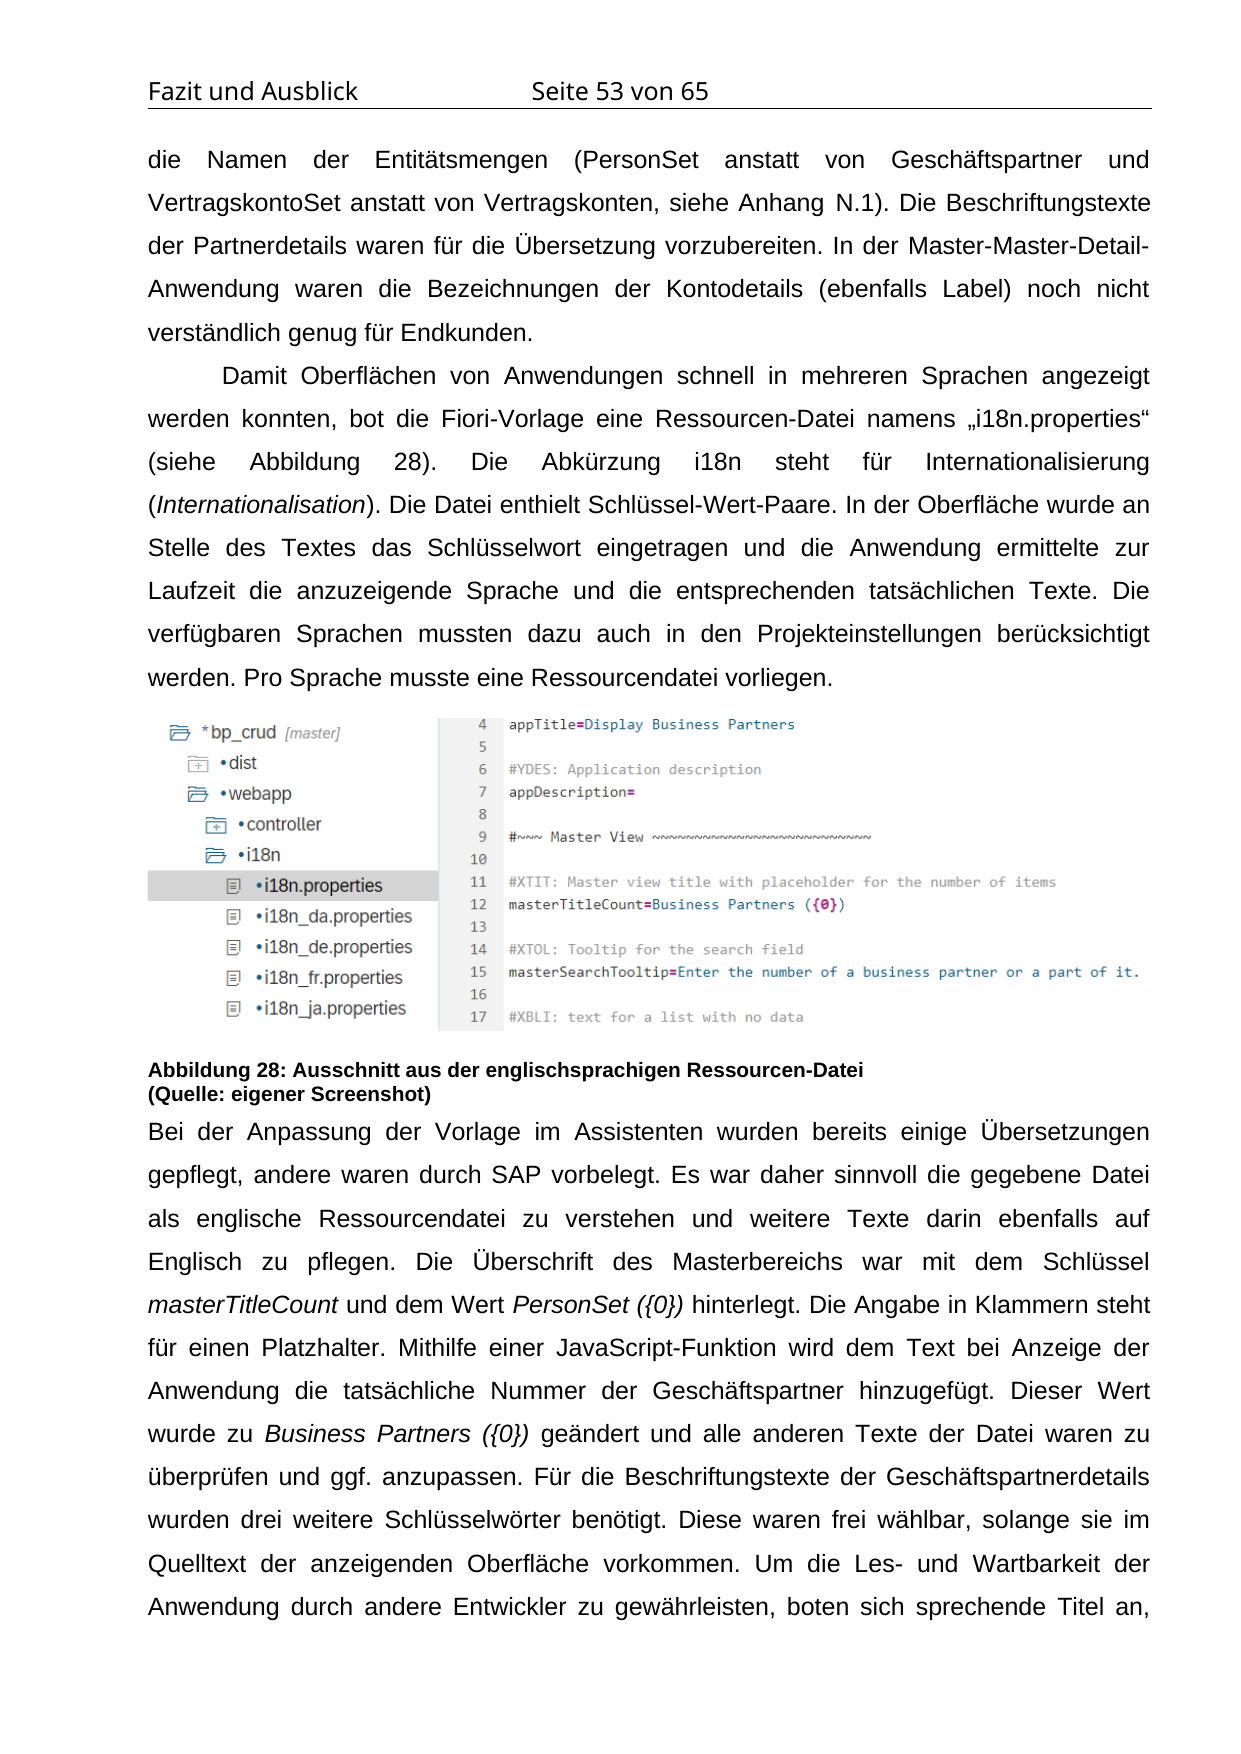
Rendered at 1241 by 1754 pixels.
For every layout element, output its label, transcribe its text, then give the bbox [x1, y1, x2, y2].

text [148, 145, 1152, 346]
text (Quelle: eigener Screenshot) [148, 1081, 1152, 1105]
text Abbildung 28: Ausschnitt aus der englischsprachigen Ressourcen-Datei [148, 1031, 1152, 1081]
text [148, 1117, 1152, 1621]
picture [147, 718, 1152, 1031]
text Damit Oberflächen von Anwendungen schnell in mehreren Sprachen angezeigt werden konnten, bot die Fiori-Vorlage eine Ressourcen-Datei namens „i18n.properties“ (siehe Abbildung 28). Die Abkürzung i18n steht für Internationalisierung (Internationalisation). Die Datei enthielt Schlüssel-Wert-Paare. In der Oberfläche wurde an Stelle des Textes das Schlüsselwort eingetragen und die Anwendung ermittelte zur Laufzeit die anzuzeigende Sprache und die entsprechenden tatsächlichen Texte. Die verfügbaren Sprachen mussten dazu auch in den Projekteinstellungen berücksichtigt werden. Pro Sprache musste eine Ressourcendatei vorliegen. [148, 361, 1152, 691]
